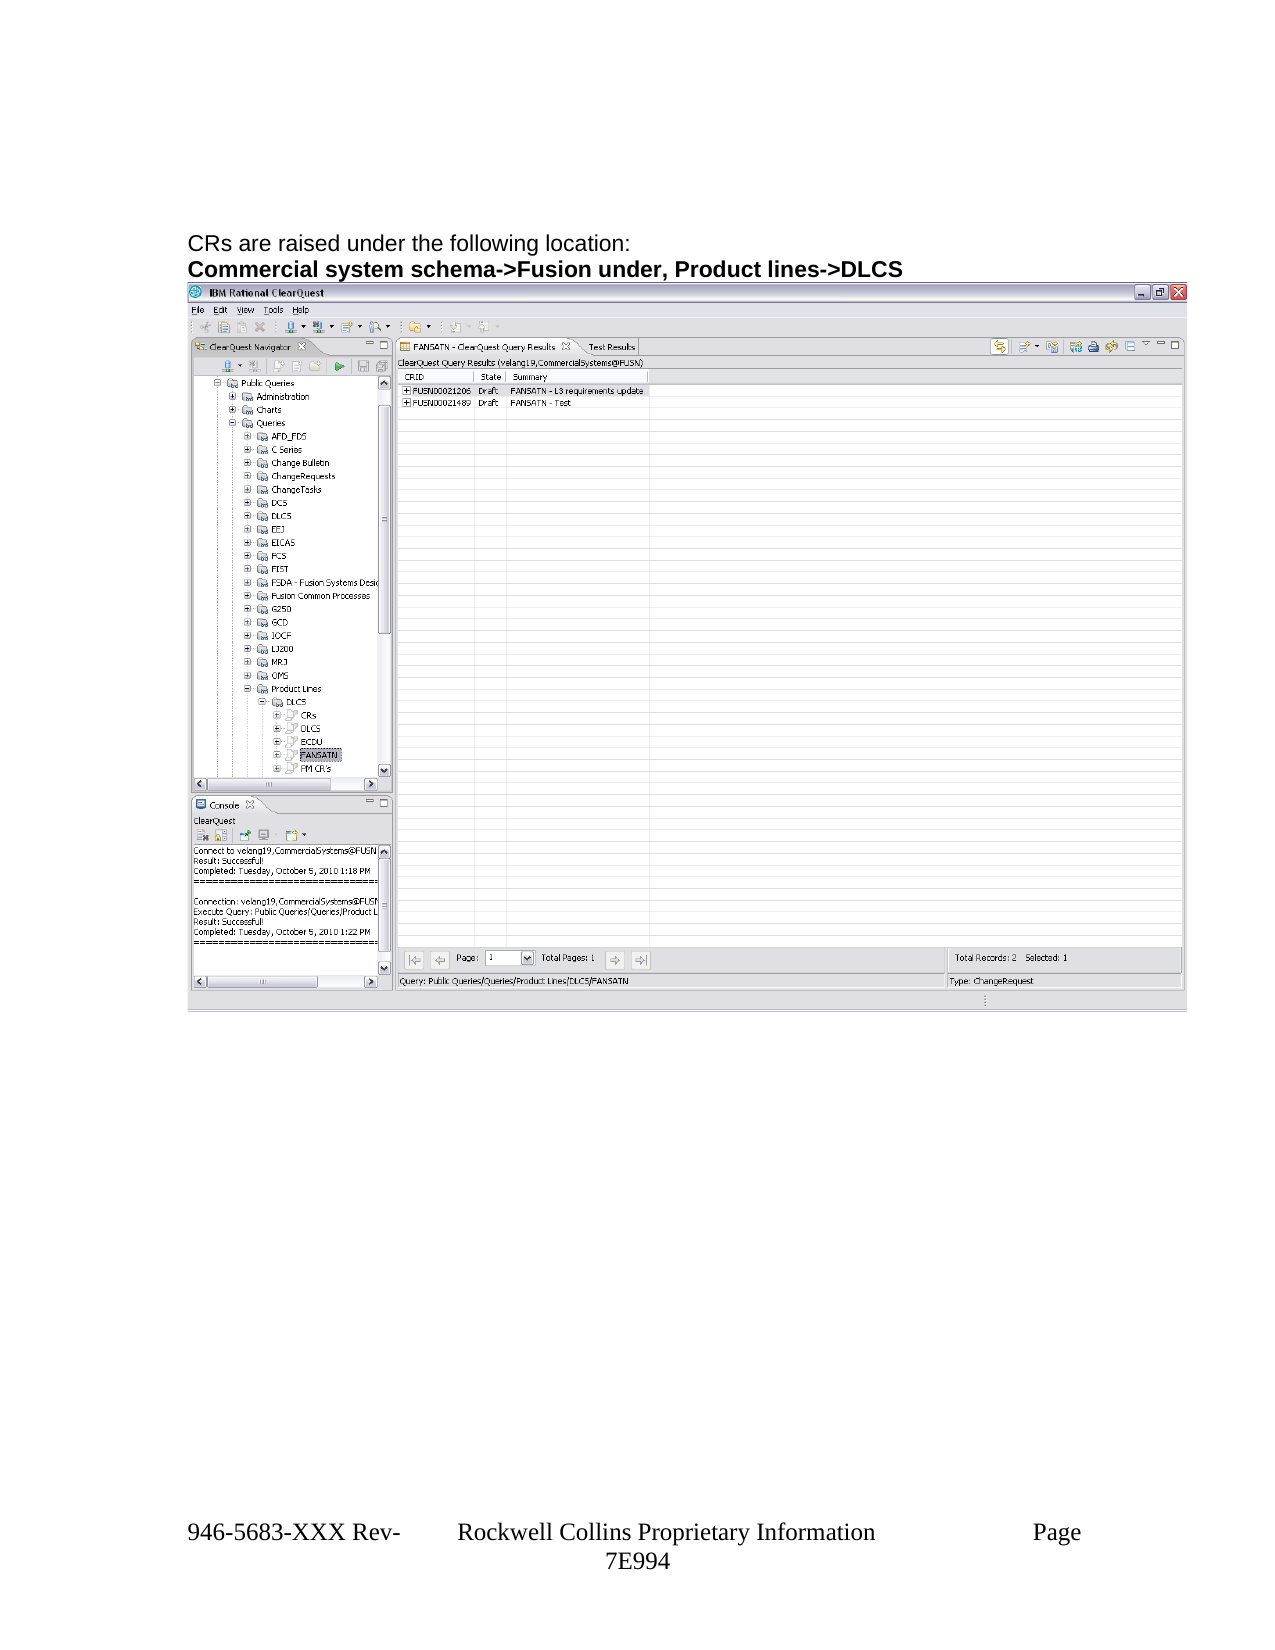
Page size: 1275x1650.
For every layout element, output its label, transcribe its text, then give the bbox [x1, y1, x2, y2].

text CRs are raised under the following location: [187, 230, 1162, 256]
text Commercial system schema->Fusion under, Product lines->DLCS [187, 256, 1162, 282]
picture [187, 282, 1188, 1012]
